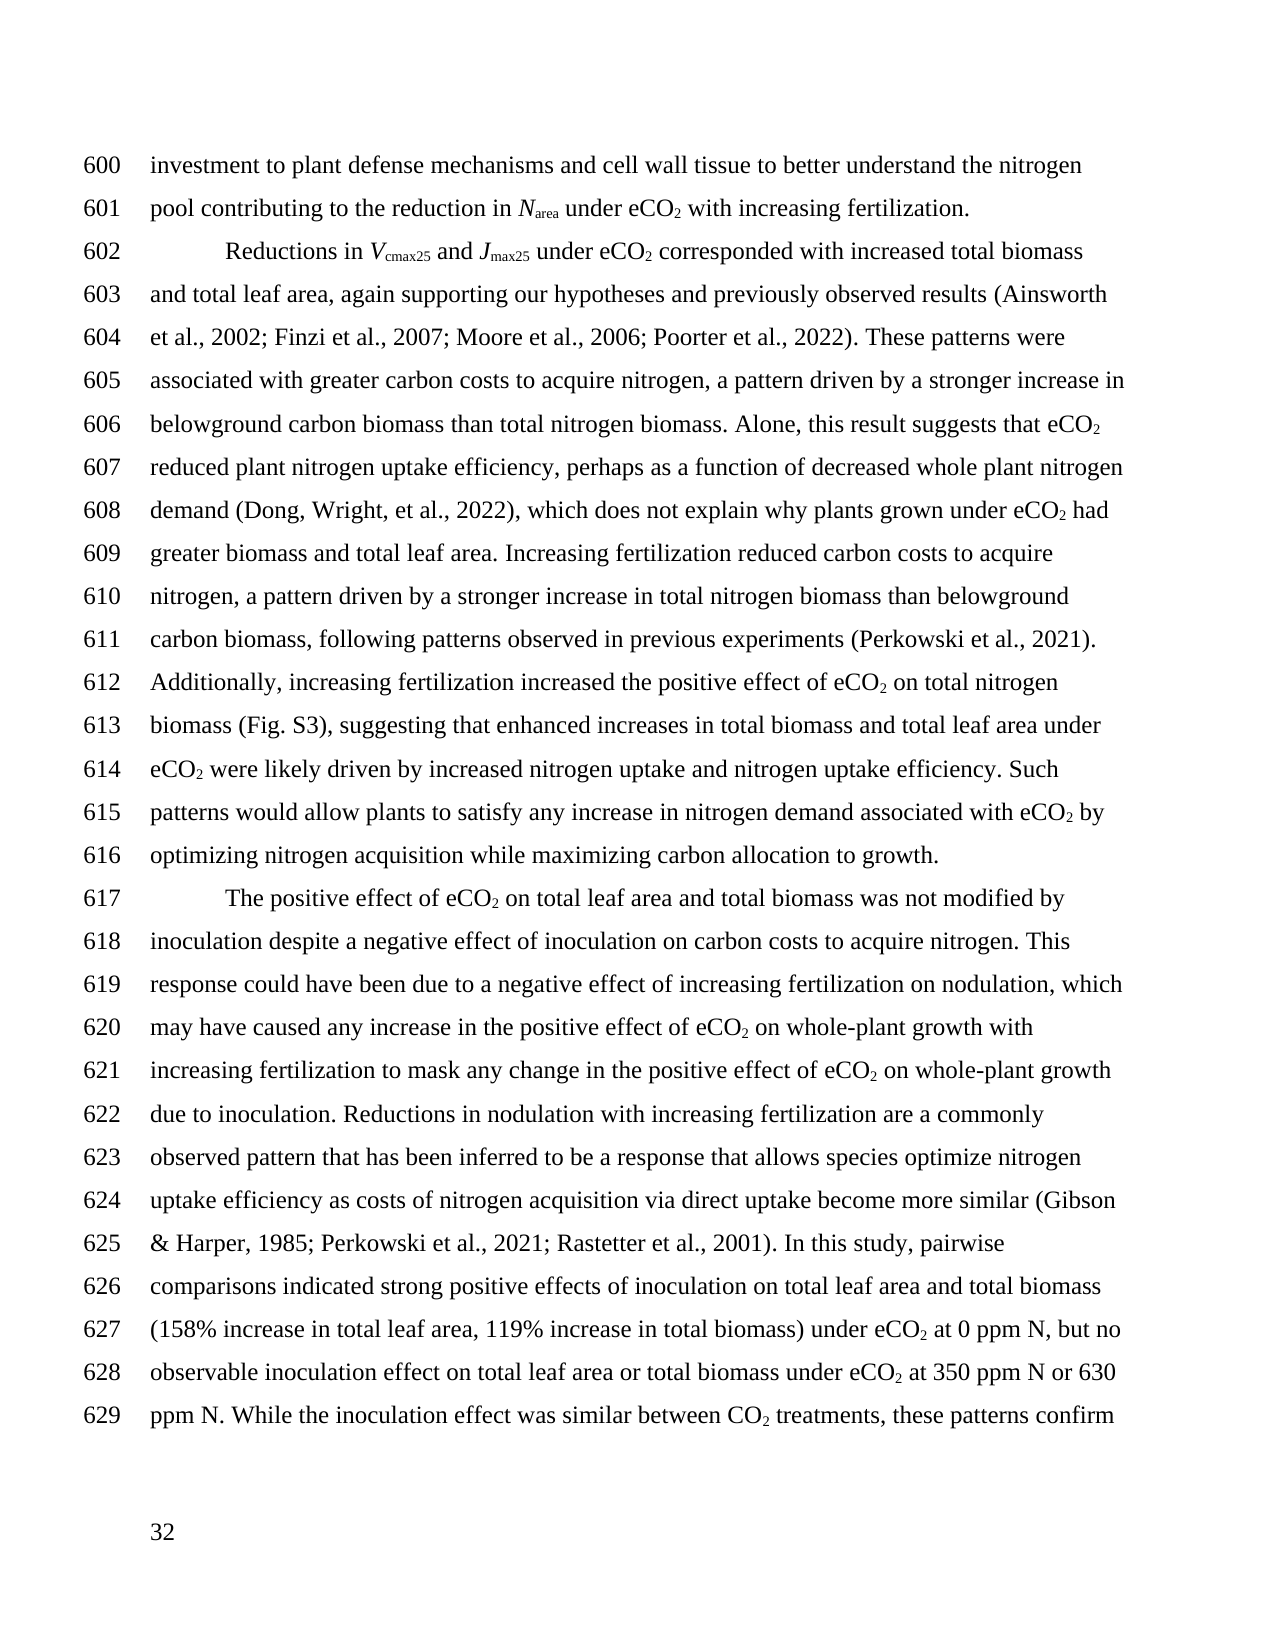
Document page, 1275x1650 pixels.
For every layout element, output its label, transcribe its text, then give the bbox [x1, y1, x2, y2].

text Reductions in Vcmax25 and Jmax25 under eCO2 corresponded with increased total biomass and total leaf area, again supporting our hypotheses and previously observed results . These patterns were associated with greater carbon costs to acquire nitrogen, a pattern driven by a stronger increase in belowground carbon biomass than total nitrogen biomass. Alone, this result suggests that eCO2 reduced plant nitrogen uptake efficiency, perhaps as a function of decreased whole plant nitrogen demand , which does not explain why plants grown under eCO2 had greater biomass and total leaf area. Increasing fertilization reduced carbon costs to acquire nitrogen, a pattern driven by a stronger increase in total nitrogen biomass than belowground carbon biomass, following patterns observed in previous experiments . Additionally, increasing fertilization increased the positive effect of eCO2 on total nitrogen biomass (Fig. S3), suggesting that enhanced increases in total biomass and total leaf area under eCO2 were likely driven by increased nitrogen uptake and nitrogen uptake efficiency. Such patterns would allow plants to satisfy any increase in nitrogen demand associated with eCO2 by optimizing nitrogen acquisition while maximizing carbon allocation to growth. [150, 236, 1125, 869]
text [150, 883, 1125, 1429]
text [150, 150, 1125, 222]
